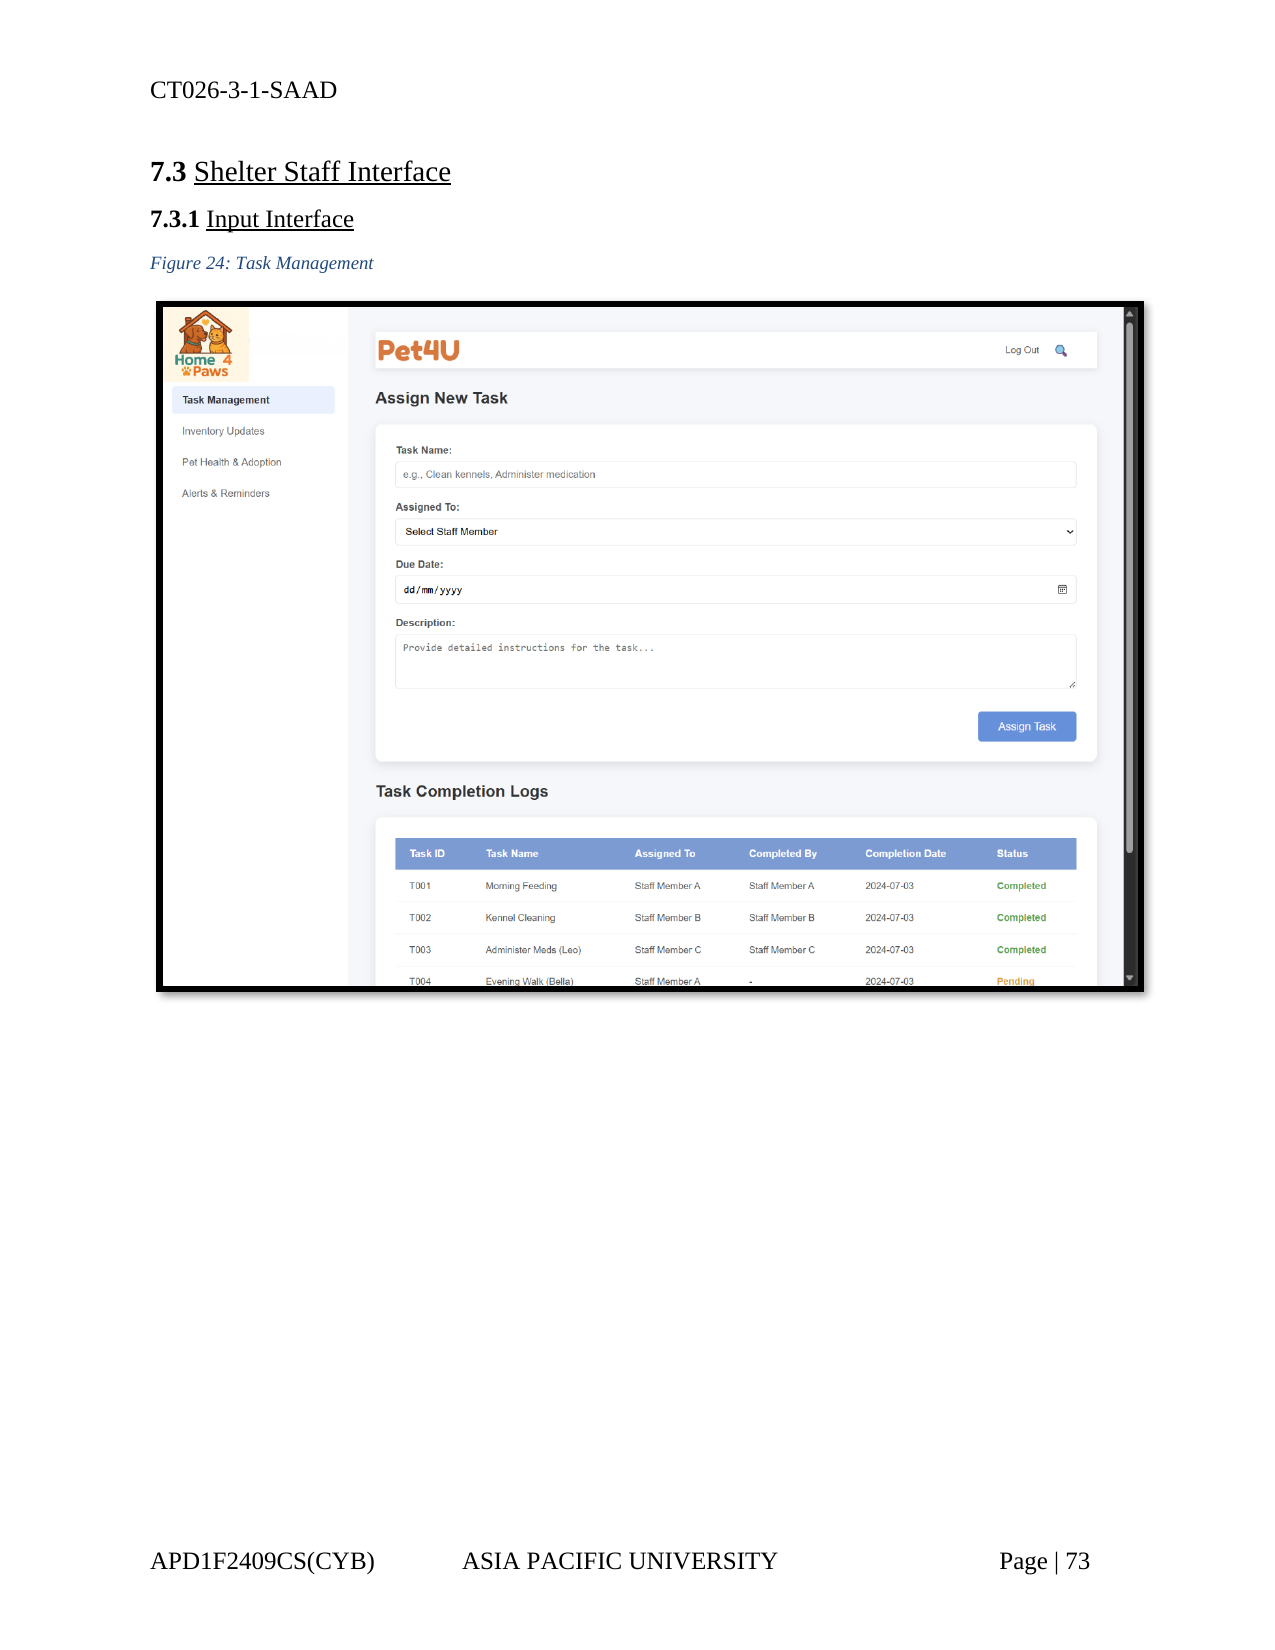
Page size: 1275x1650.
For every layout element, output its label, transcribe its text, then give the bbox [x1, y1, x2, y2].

subtitle 7.3 Shelter Staff Interface [150, 154, 1125, 188]
text 7.3.1 Input Interface [150, 204, 1125, 233]
text Figure 24: Task Management [150, 252, 1125, 274]
picture [163, 307, 1138, 986]
